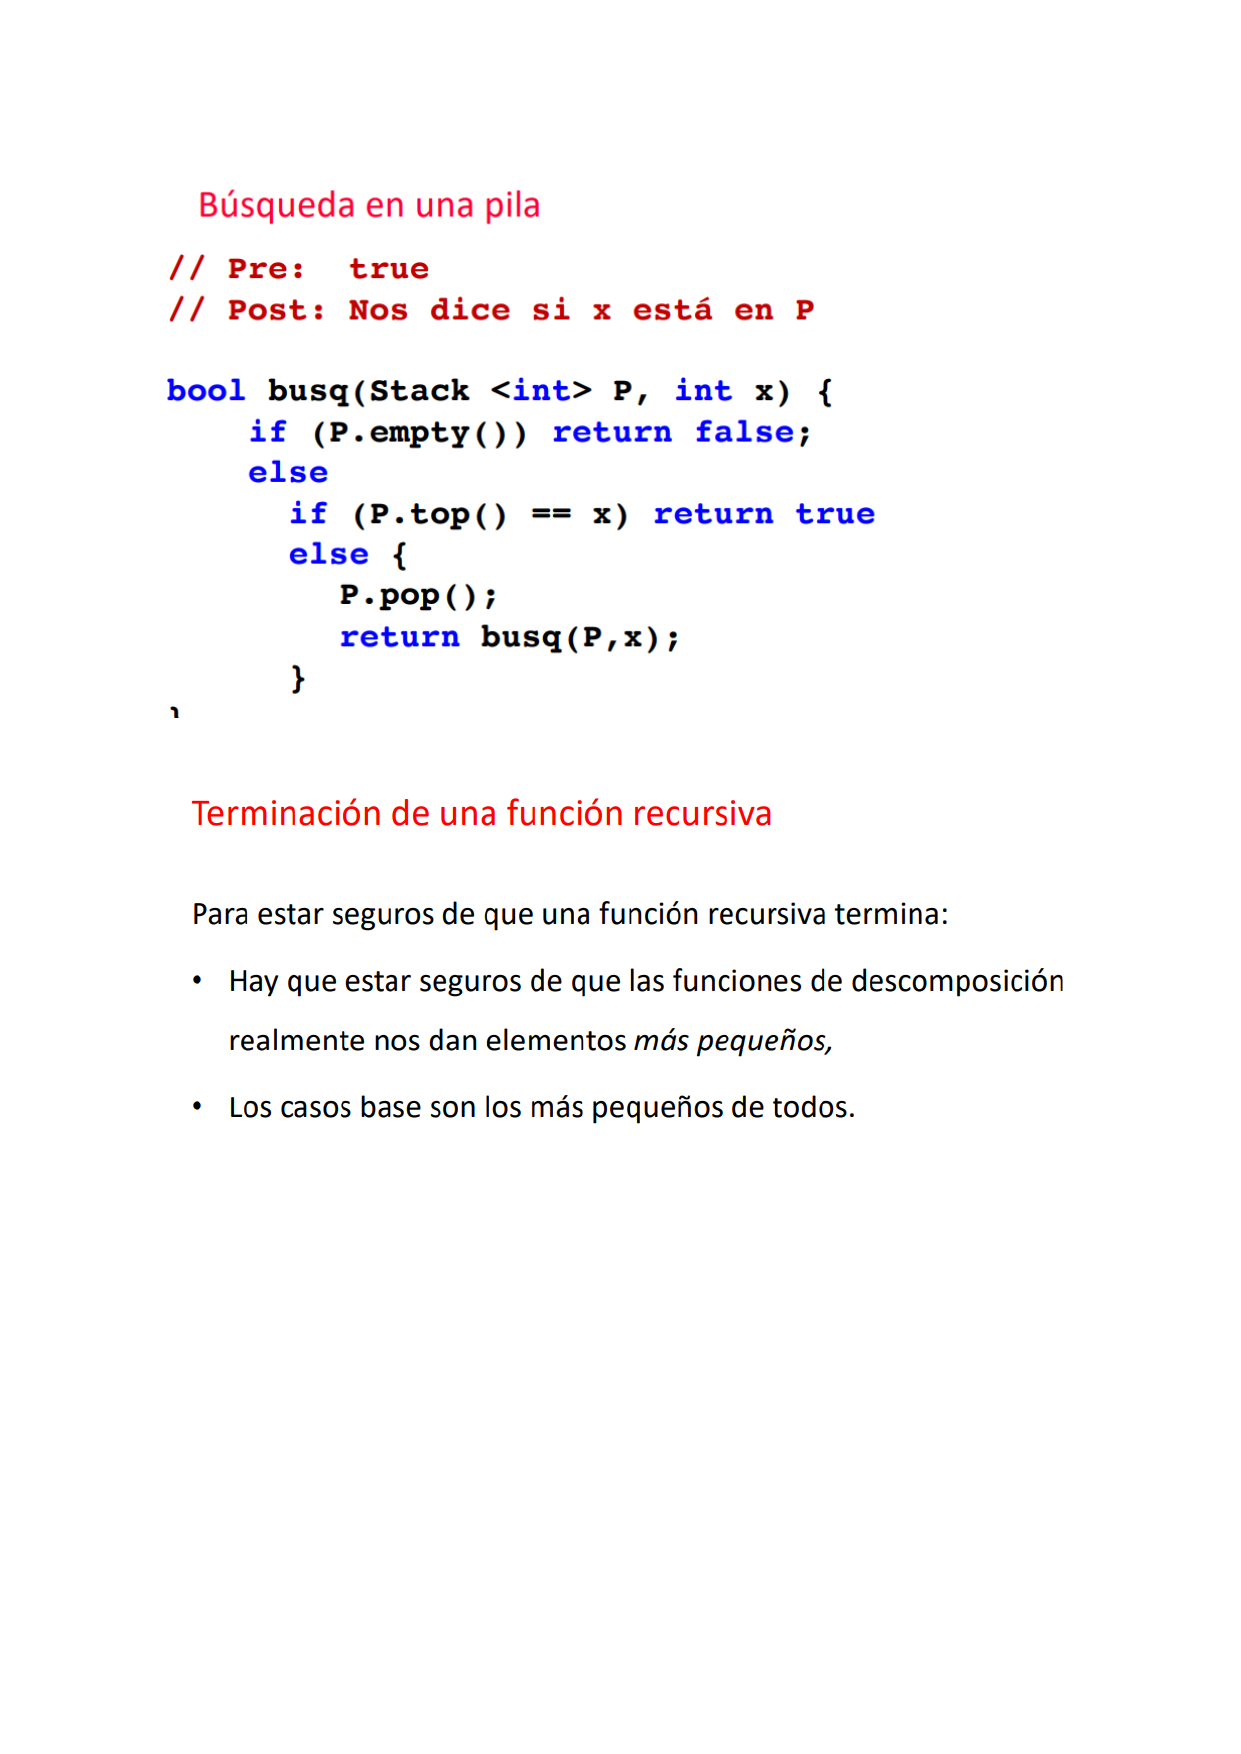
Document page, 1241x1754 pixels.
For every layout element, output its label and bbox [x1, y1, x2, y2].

picture [150, 150, 1089, 718]
picture [150, 782, 1063, 1152]
